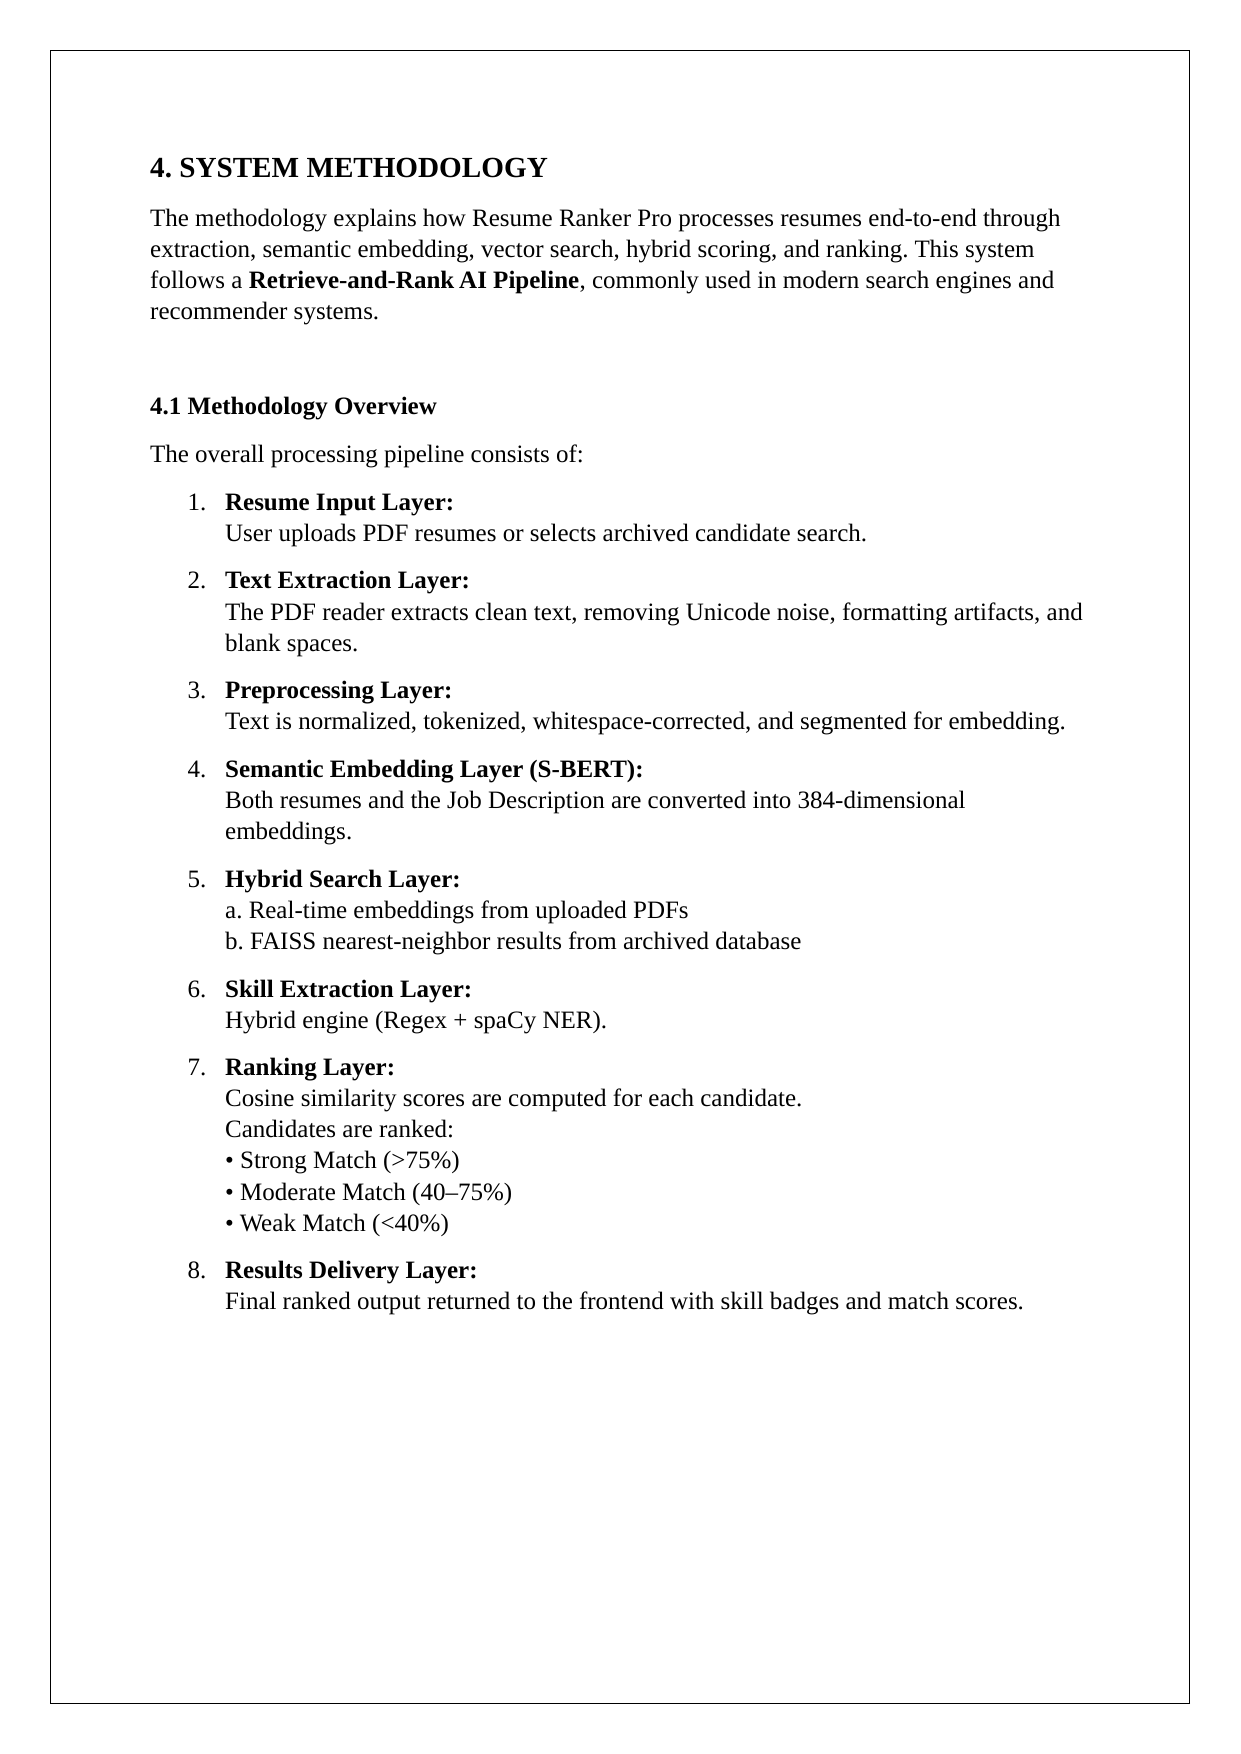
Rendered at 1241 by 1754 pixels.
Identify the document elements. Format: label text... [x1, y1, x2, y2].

list Ranking Layer: Cosine similarity scores are computed for each candidate. Candidates are ranked: • Strong Match (>75%) • Moderate Match (40–75%) • Weak Match (<40%) [187, 1052, 1090, 1236]
text 4.1 Methodology Overview [150, 391, 1090, 420]
list Resume Input Layer: User uploads PDF resumes or selects archived candidate search. [187, 487, 1090, 547]
text The overall processing pipeline consists of: [150, 439, 1090, 468]
list Results Delivery Layer: Final ranked output returned to the frontend with skill badges and match scores. [187, 1255, 1090, 1315]
list Semantic Embedding Layer (S-BERT): Both resumes and the Job Description are converted into 384-dimensional embeddings. [187, 754, 1090, 845]
list Preprocessing Layer: Text is normalized, tokenized, whitespace-corrected, and segmented for embedding. [187, 675, 1090, 735]
list Skill Extraction Layer: Hybrid engine (Regex + spaCy NER). [187, 974, 1090, 1033]
text The methodology explains how Resume Ranker Pro processes resumes end-to-end through extraction, semantic embedding, vector search, hybrid scoring, and ranking. This system follows a Retrieve-and-Rank AI Pipeline, commonly used in modern search engines and recommender systems. [150, 203, 1090, 325]
list Text Extraction Layer: The PDF reader extracts clean text, removing Unicode noise, formatting artifacts, and blank spaces. [187, 566, 1090, 656]
text 4. SYSTEM METHODOLOGY [150, 150, 1090, 183]
list Hybrid Search Layer: a. Real-time embeddings from uploaded PDFs b. FAISS nearest-neighbor results from archived database [187, 864, 1090, 955]
